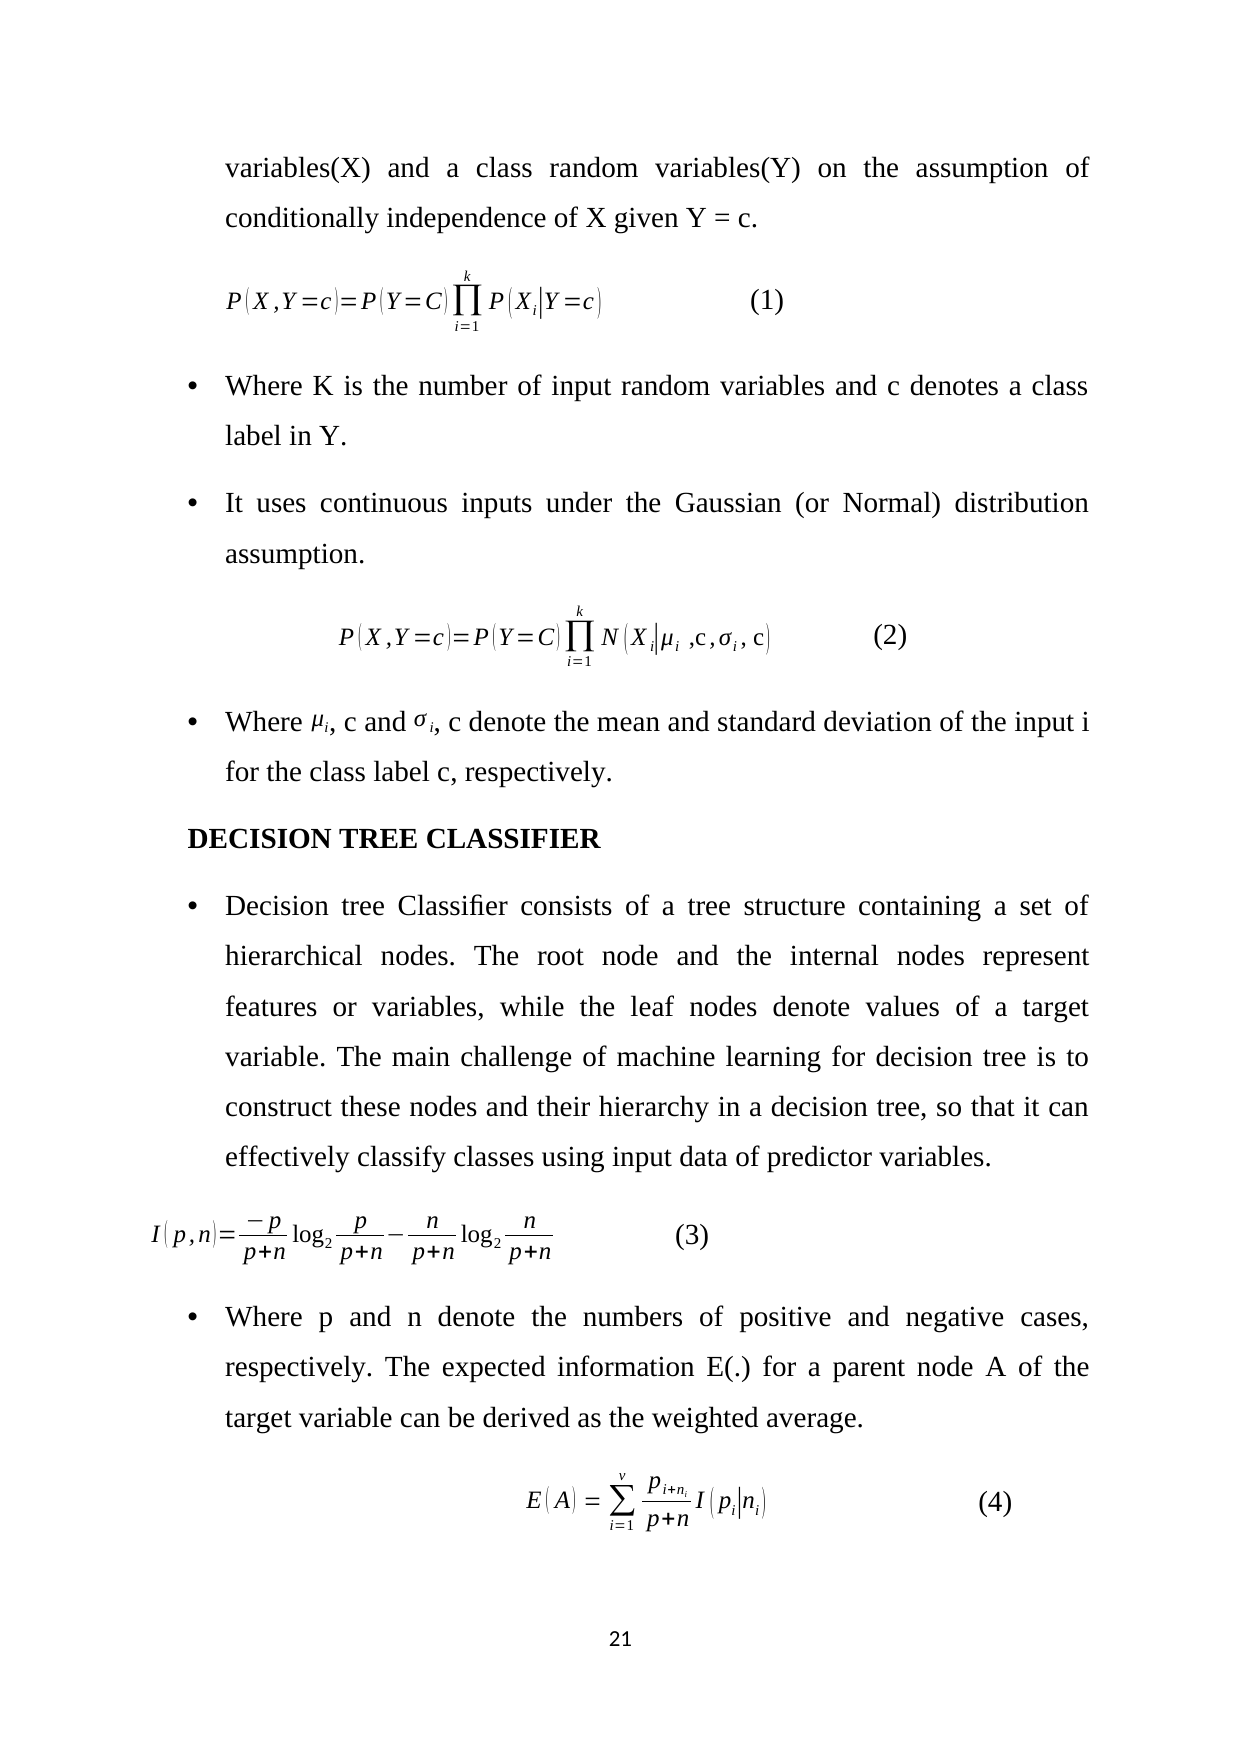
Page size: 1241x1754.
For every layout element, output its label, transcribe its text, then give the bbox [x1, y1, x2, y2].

text (3) [150, 1207, 1090, 1266]
list Where , c and , c denote the mean and standard deviation of the input i for the class label c, respectively. [187, 703, 1090, 787]
list Where p and n denote the numbers of positive and negative cases, respectively. The expected information E(.) for a parent node A of the target variable can be derived as the weighted average. [187, 1299, 1090, 1433]
text (1) [225, 267, 1090, 334]
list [187, 150, 1090, 234]
list Where K is the number of input random variables and c denotes a class label in Y. [187, 368, 1090, 452]
text DECISION TREE CLASSIFIER [150, 821, 1090, 854]
list It uses continuous inputs under the Gaussian (or Normal) distribution assumption. [187, 485, 1090, 569]
list Decision tree Classiﬁer consists of a tree structure containing a set of hierarchical nodes. The root node and the internal nodes represent features or variables, while the leaf nodes denote values of a target variable. The main challenge of machine learning for decision tree is to construct these nodes and their hierarchy in a decision tree, so that it can effectively classify classes using input data of predictor variables. [187, 888, 1090, 1173]
text = (4) [450, 1467, 1090, 1534]
text (2) [337, 603, 1090, 670]
